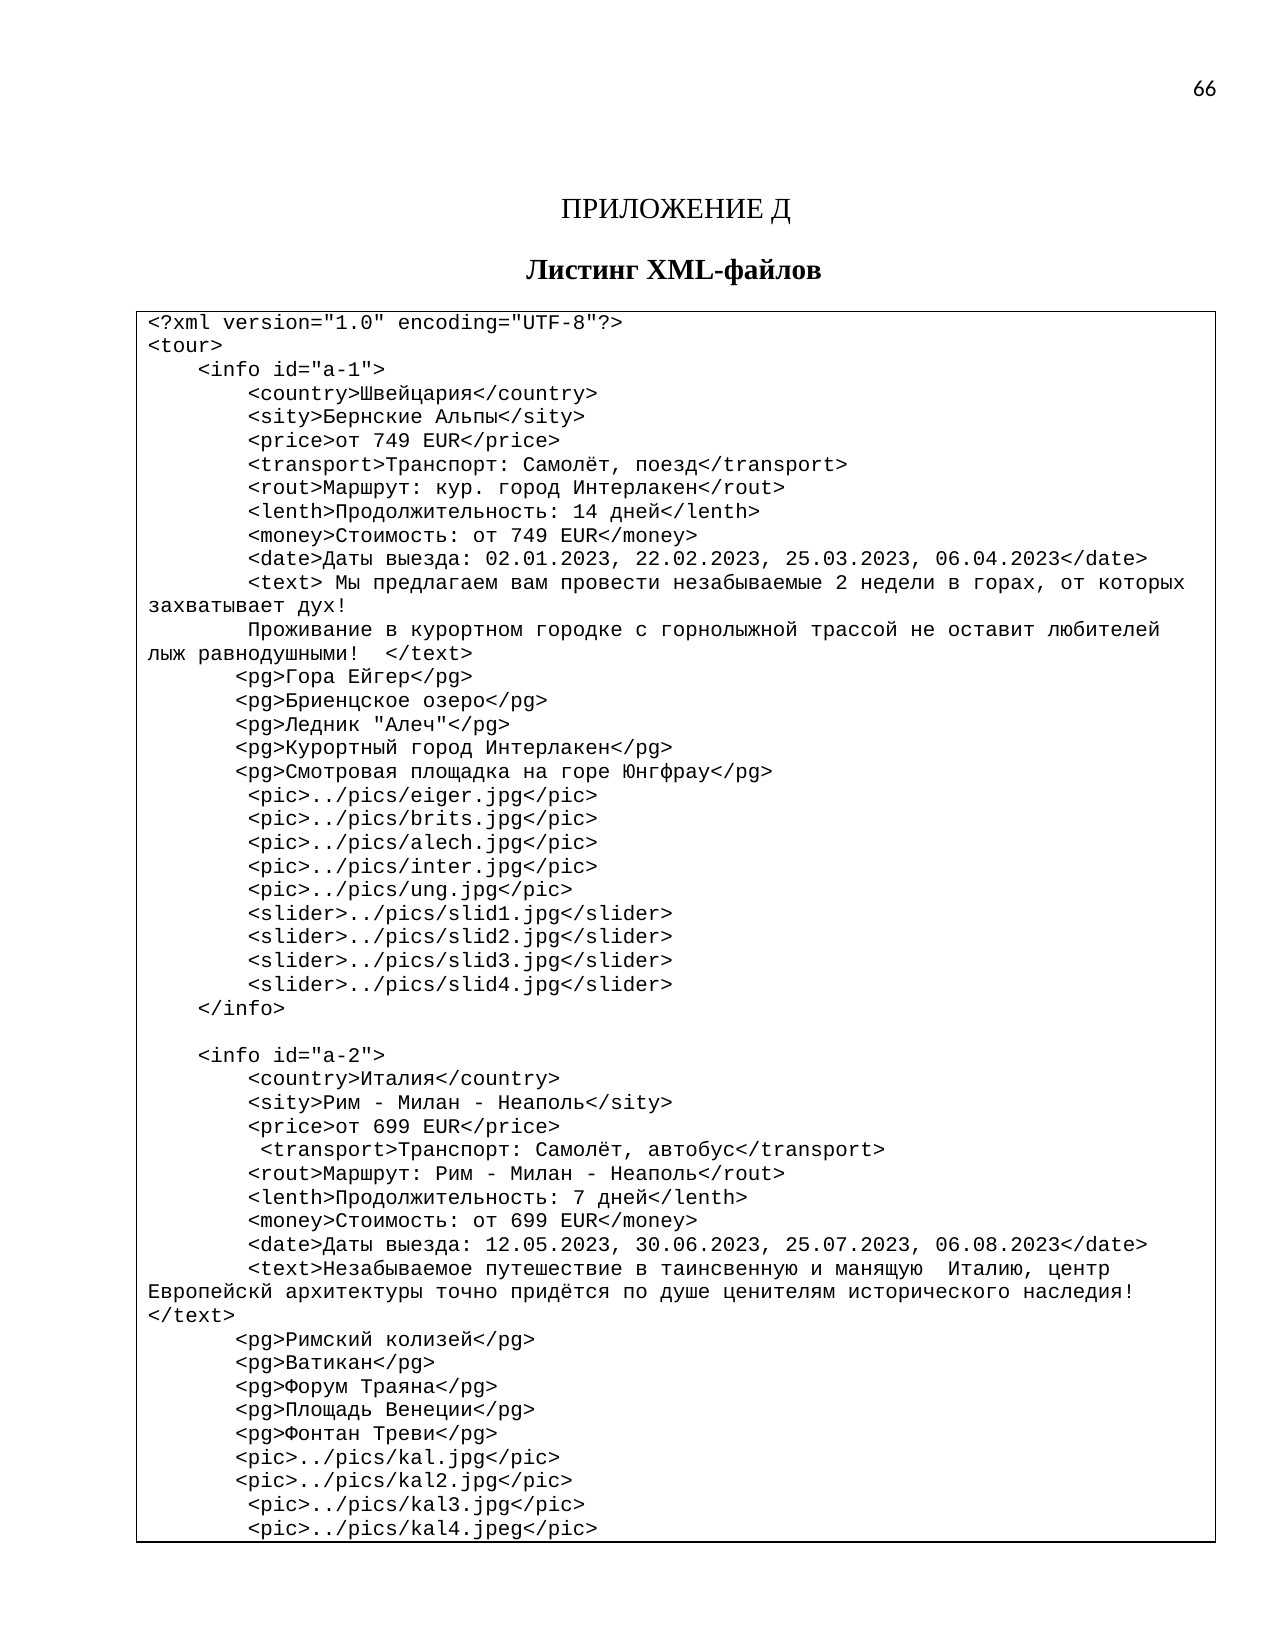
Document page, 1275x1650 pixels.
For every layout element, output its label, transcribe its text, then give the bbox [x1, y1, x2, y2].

subtitle ПРИЛОЖЕНИЕ Д [136, 191, 1216, 224]
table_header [137, 312, 1215, 1541]
text Листинг XML-файлов [136, 252, 1216, 286]
